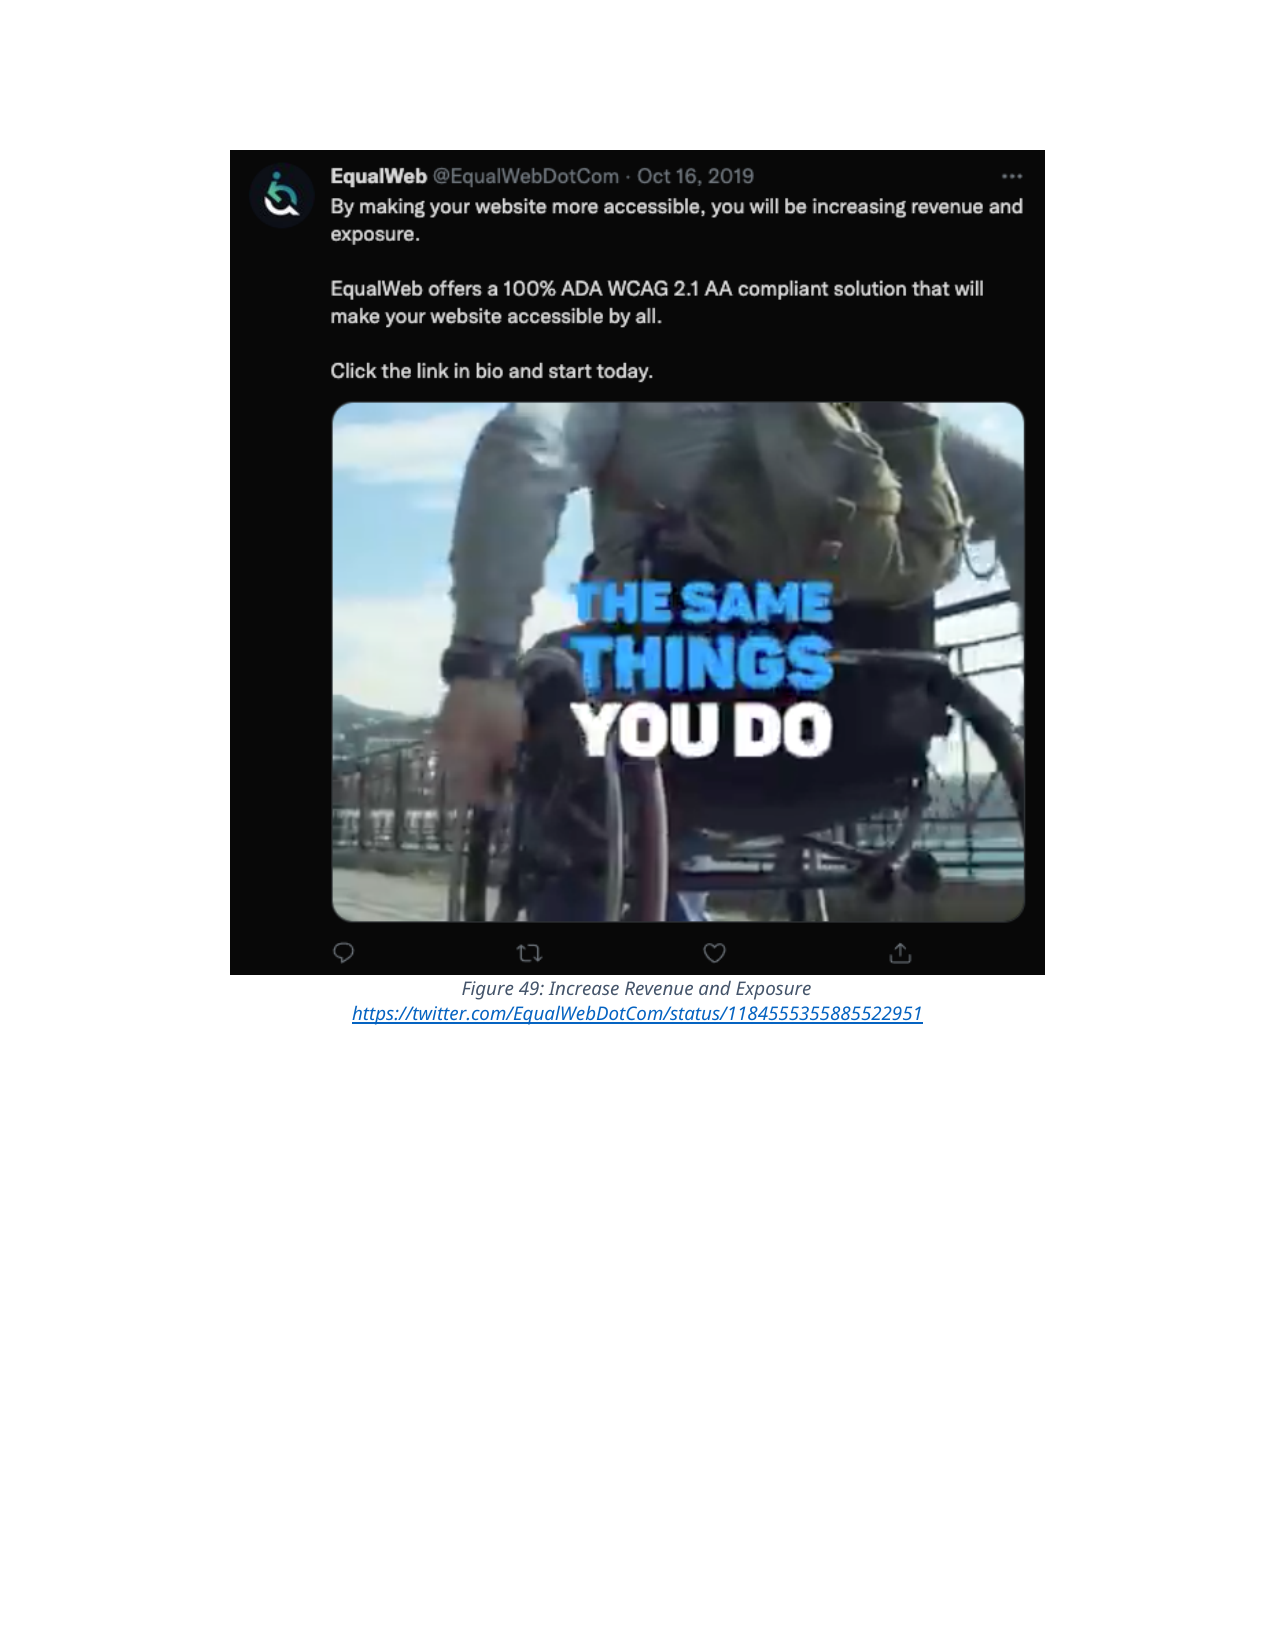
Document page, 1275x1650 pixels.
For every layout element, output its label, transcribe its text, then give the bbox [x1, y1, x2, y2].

picture [230, 150, 1045, 975]
